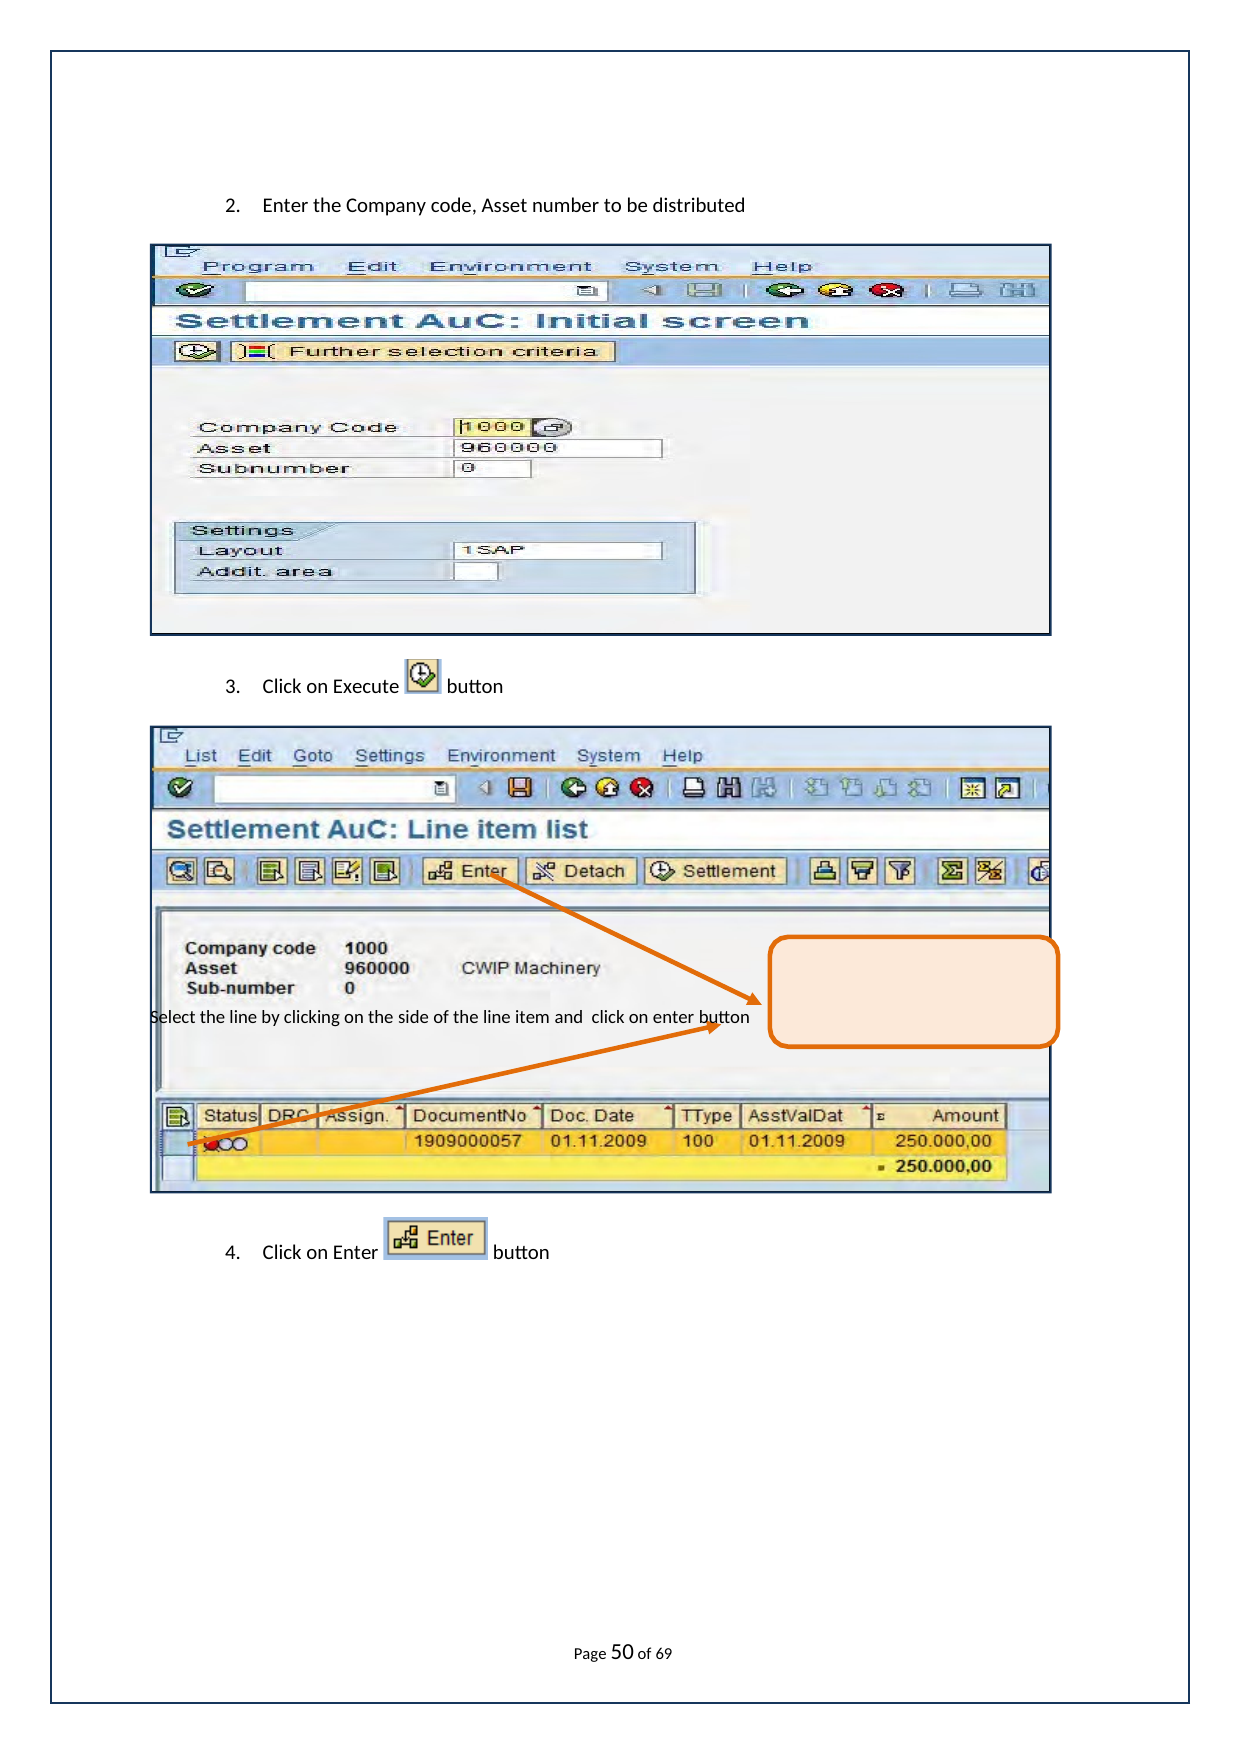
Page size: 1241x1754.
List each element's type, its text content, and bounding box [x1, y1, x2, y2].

picture [152, 246, 1049, 633]
list Click on Execute button [225, 674, 1157, 699]
picture [404, 659, 442, 674]
picture [152, 728, 1049, 1191]
list Enter the Company code, Asset number to be distributed [225, 192, 1157, 217]
picture [383, 1217, 488, 1239]
list Click on Enter button [225, 1239, 1157, 1265]
